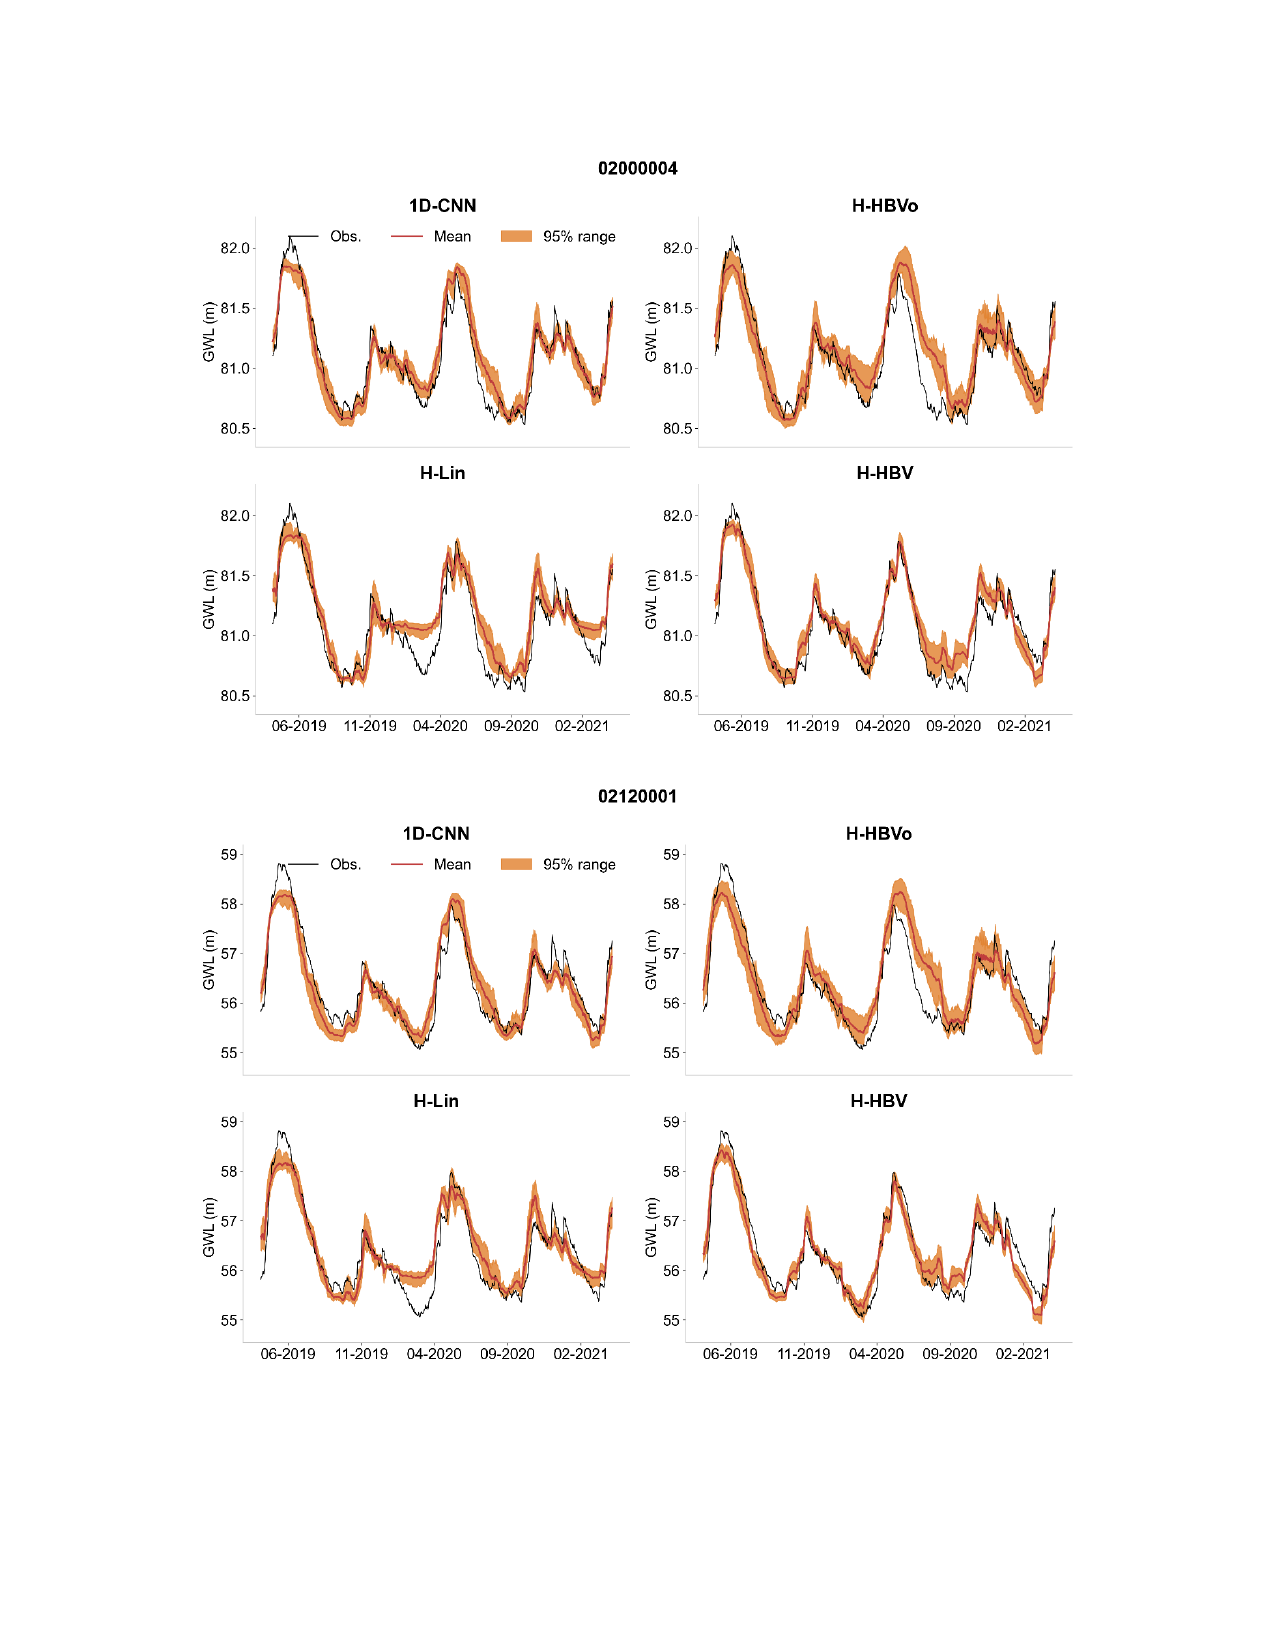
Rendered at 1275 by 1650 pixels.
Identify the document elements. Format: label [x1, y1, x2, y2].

picture [187, 778, 1088, 1378]
picture [187, 150, 1088, 750]
